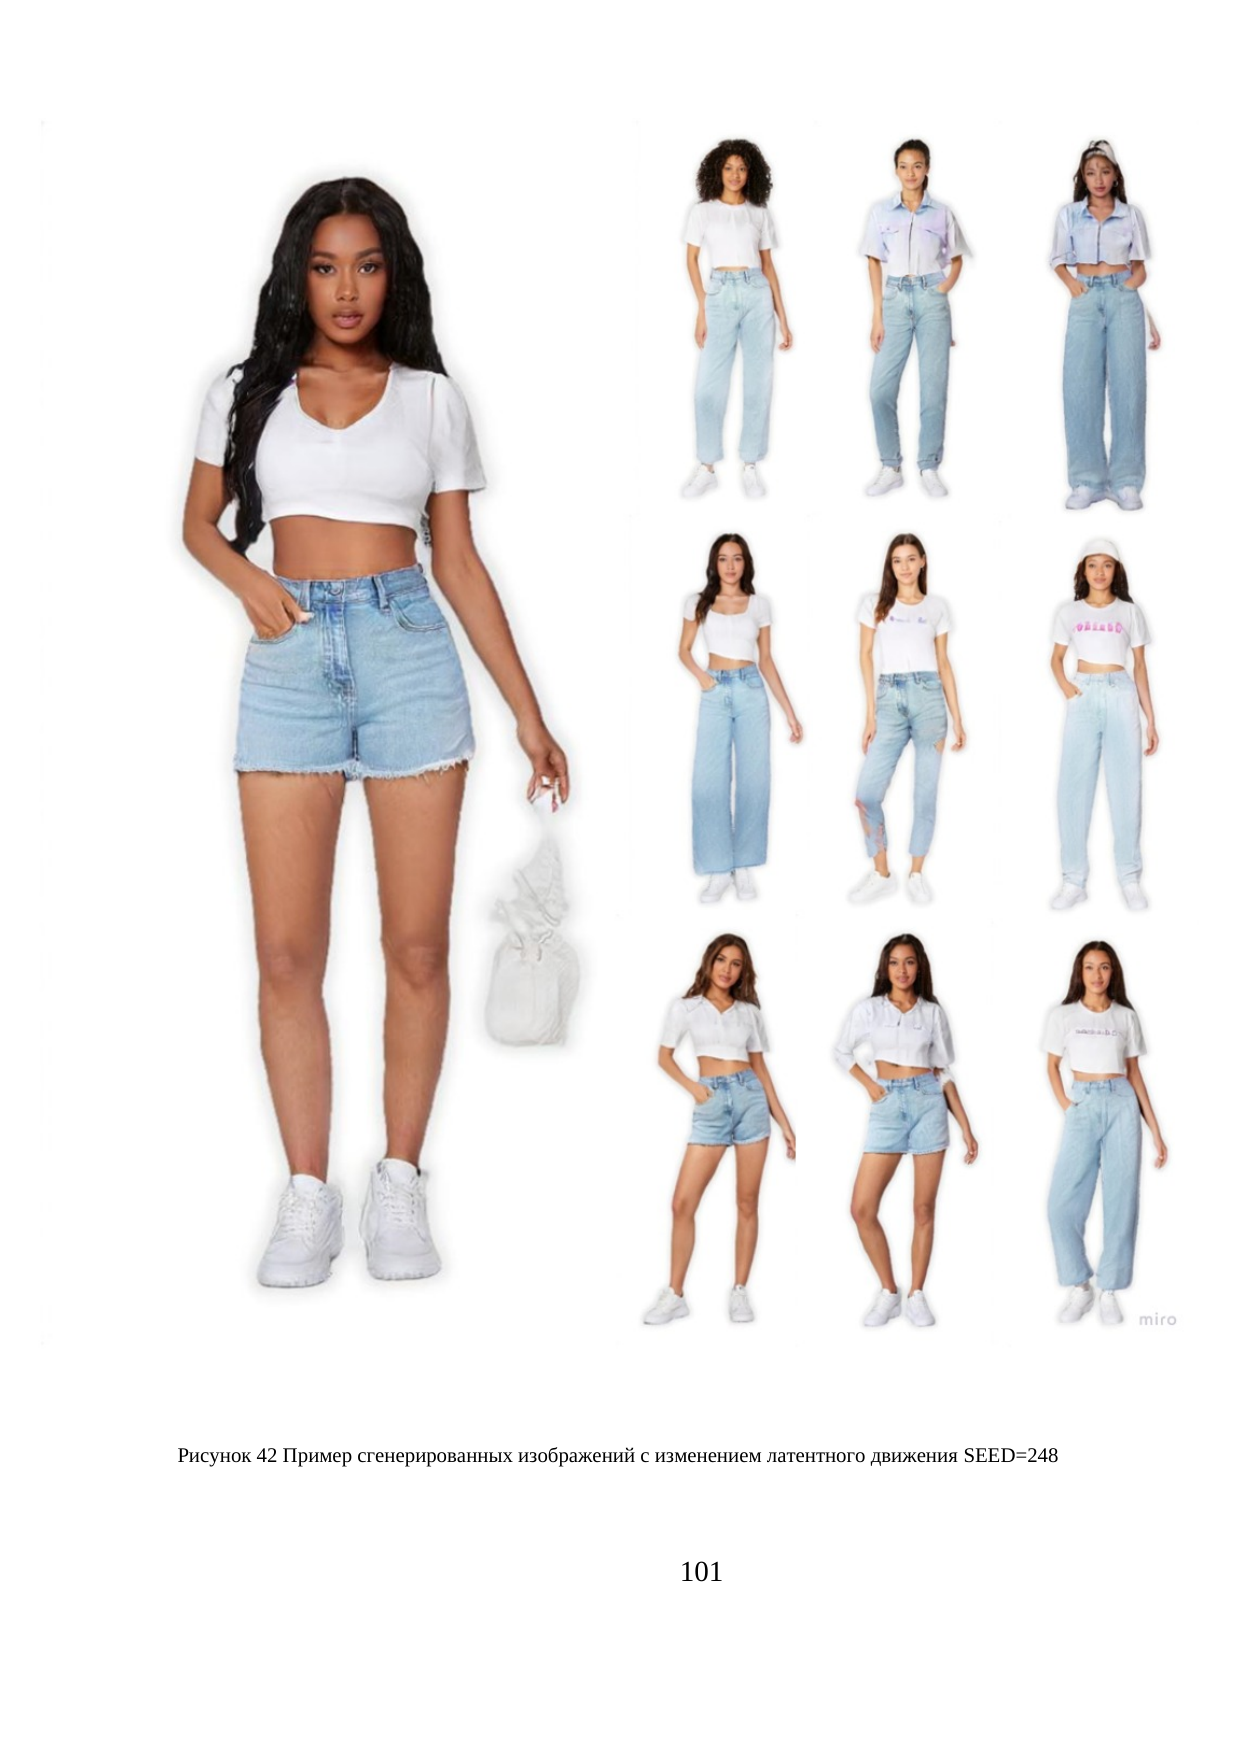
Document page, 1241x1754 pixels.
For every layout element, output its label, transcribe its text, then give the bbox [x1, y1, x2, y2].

picture [37, 118, 1199, 1350]
text Рисунок 42 Пример сгенерированных изображений с изменением латентного движения SEED=248 [177, 1443, 1152, 1467]
